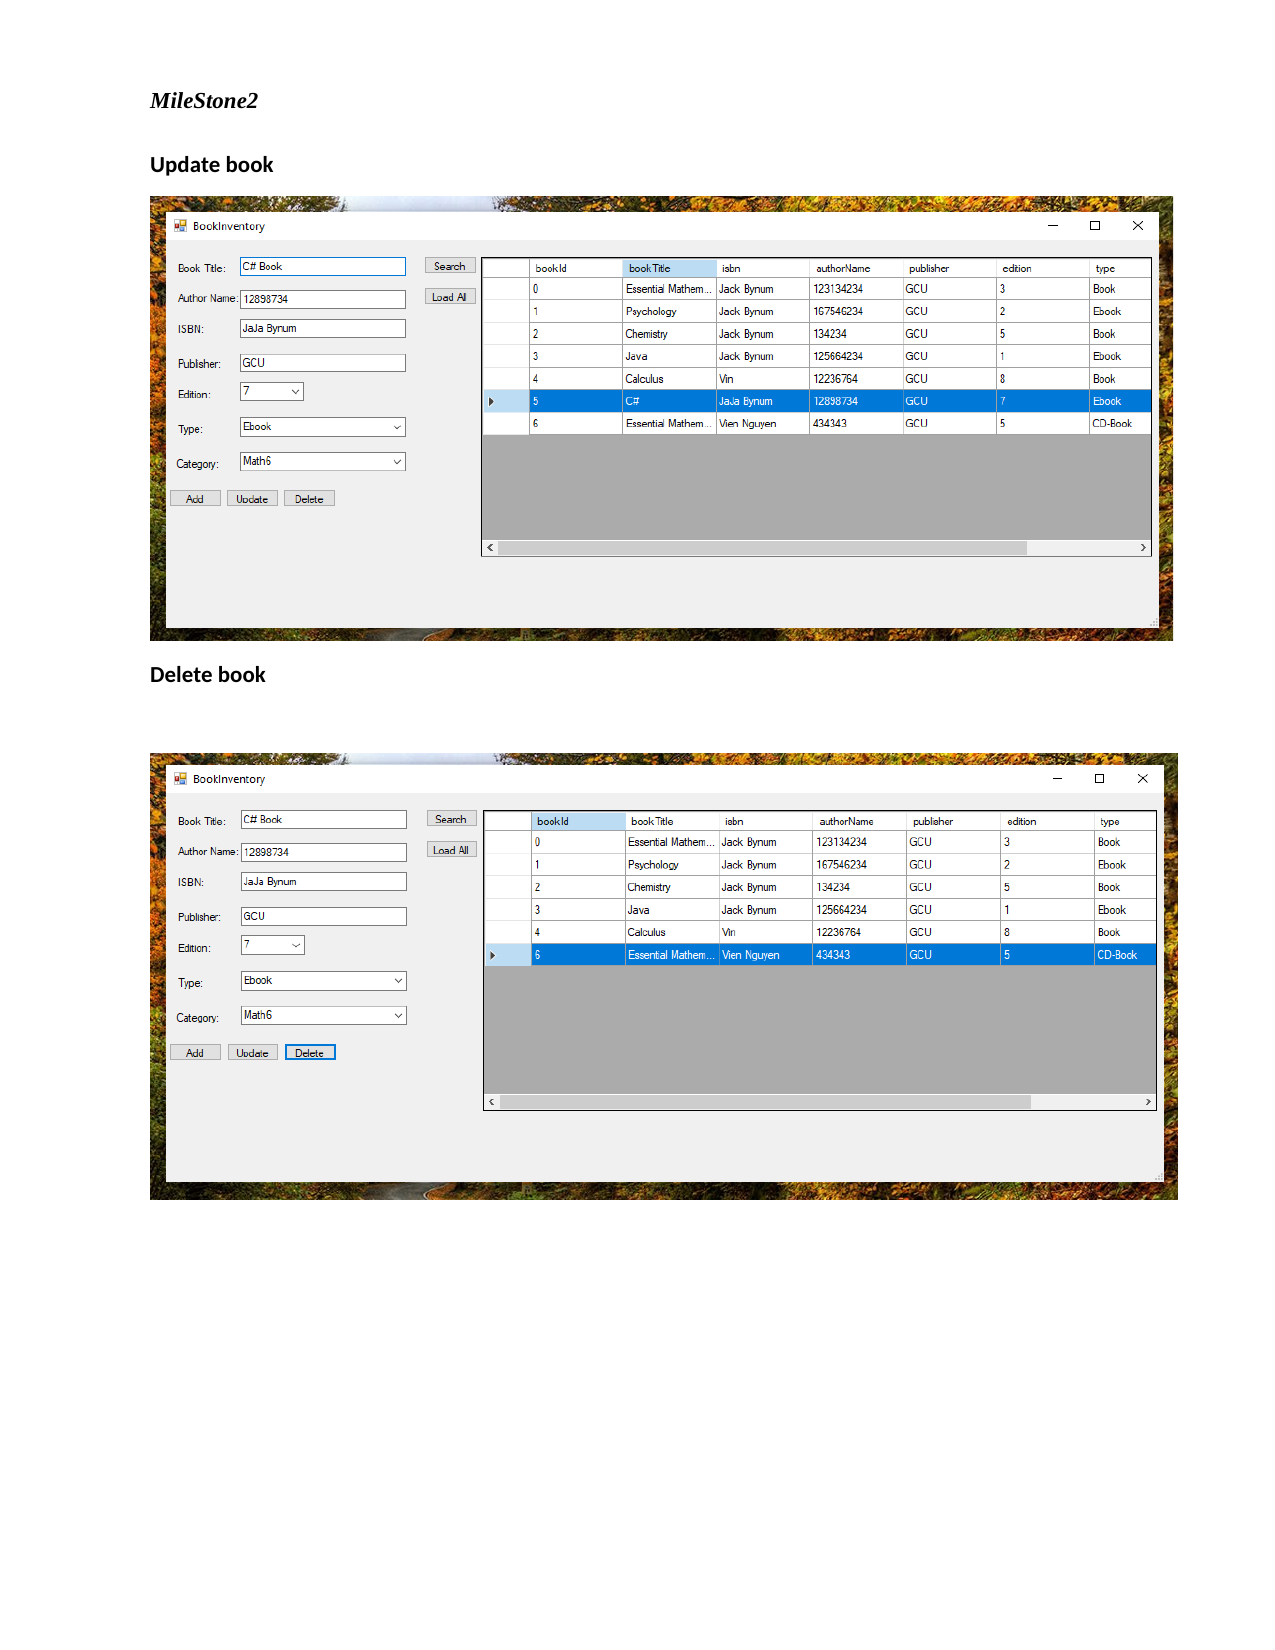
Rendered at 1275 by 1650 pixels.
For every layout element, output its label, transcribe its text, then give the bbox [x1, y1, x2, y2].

text Update book [150, 150, 1125, 178]
picture [150, 753, 1178, 1200]
picture [150, 196, 1174, 641]
text Delete book [150, 660, 1125, 688]
